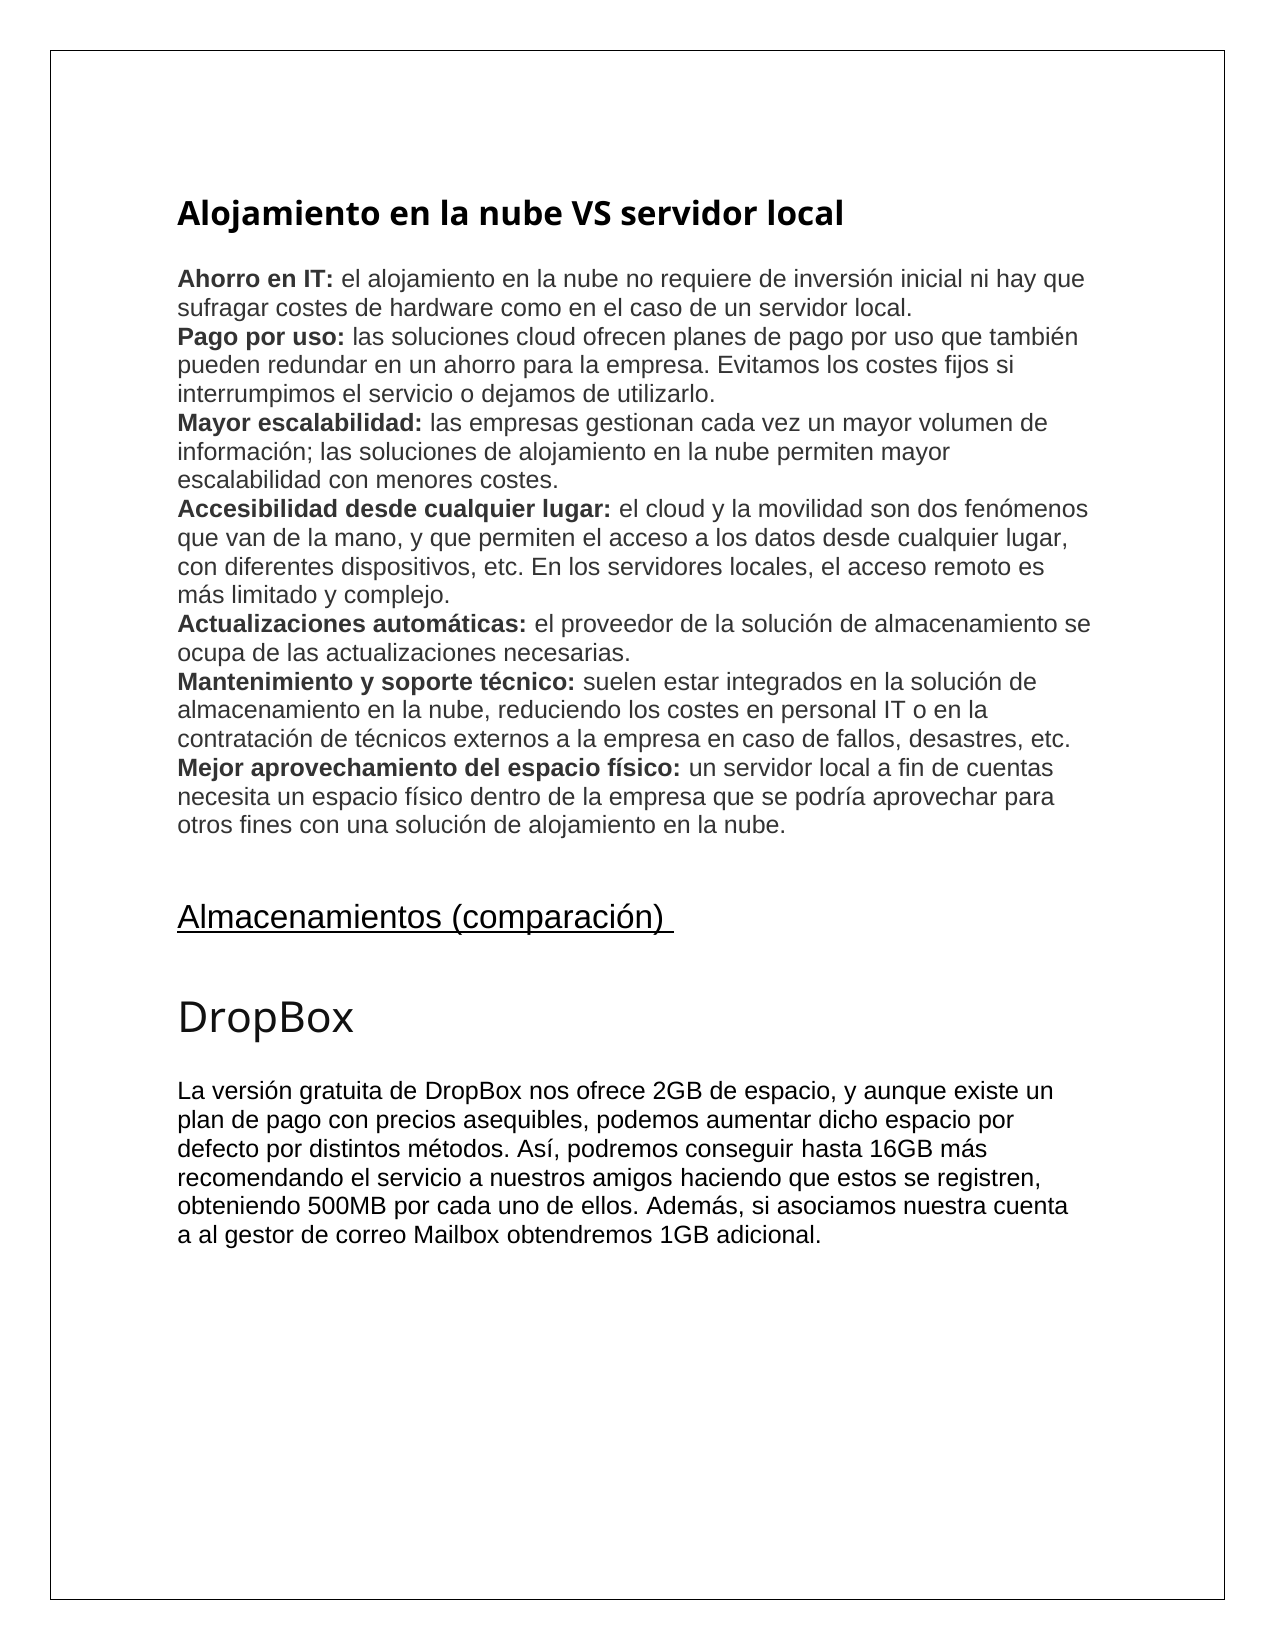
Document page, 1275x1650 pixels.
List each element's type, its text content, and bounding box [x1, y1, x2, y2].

text Accesibilidad desde cualquier lugar: el cloud y la movilidad son dos fenómenos que van de la mano, y que permiten el acceso a los datos desde cualquier lugar, con diferentes dispositivos, etc. En los servidores locales, el acceso remoto es más limitado y complejo. [177, 494, 1098, 609]
text La versión gratuita de DropBox nos ofrece 2GB de espacio, y aunque existe un plan de pago con precios asequibles, podemos aumentar dicho espacio por defecto por distintos métodos. Así, podremos conseguir hasta 16GB más recomendando el servicio a nuestros amigos haciendo que estos se registren, obteniendo 500MB por cada uno de ellos. Además, si asociamos nuestra cuenta a al gestor de correo Mailbox obtendremos 1GB adicional. [177, 1076, 1098, 1249]
text Ahorro en IT: el alojamiento en la nube no requiere de inversión inicial ni hay que sufragar costes de hardware como en el caso de un servidor local. [177, 264, 1098, 322]
text Mantenimiento y soporte técnico: suelen estar integrados en la solución de almacenamiento en la nube, reduciendo los costes en personal IT o en la contratación de técnicos externos a la empresa en caso de fallos, desastres, etc. [177, 667, 1098, 753]
text DropBox [177, 986, 1098, 1045]
text Mayor escalabilidad: las empresas gestionan cada vez un mayor volumen de información; las soluciones de alojamiento en la nube permiten mayor escalabilidad con menores costes. [177, 408, 1098, 494]
text Mejor aprovechamiento del espacio físico: un servidor local a fin de cuentas necesita un espacio físico dentro de la empresa que se podría aprovechar para otros fines con una solución de alojamiento en la nube. [177, 753, 1098, 839]
text Alojamiento en la nube VS servidor local [177, 190, 1098, 235]
text Pago por uso: las soluciones cloud ofrecen planes de pago por uso que también pueden redundar en un ahorro para la empresa. Evitamos los costes fijos si interrumpimos el servicio o dejamos de utilizarlo. [177, 322, 1098, 408]
text Actualizaciones automáticas: el proveedor de la solución de almacenamiento se ocupa de las actualizaciones necesarias. [177, 609, 1098, 667]
text Almacenamientos (comparación) [177, 897, 1098, 936]
